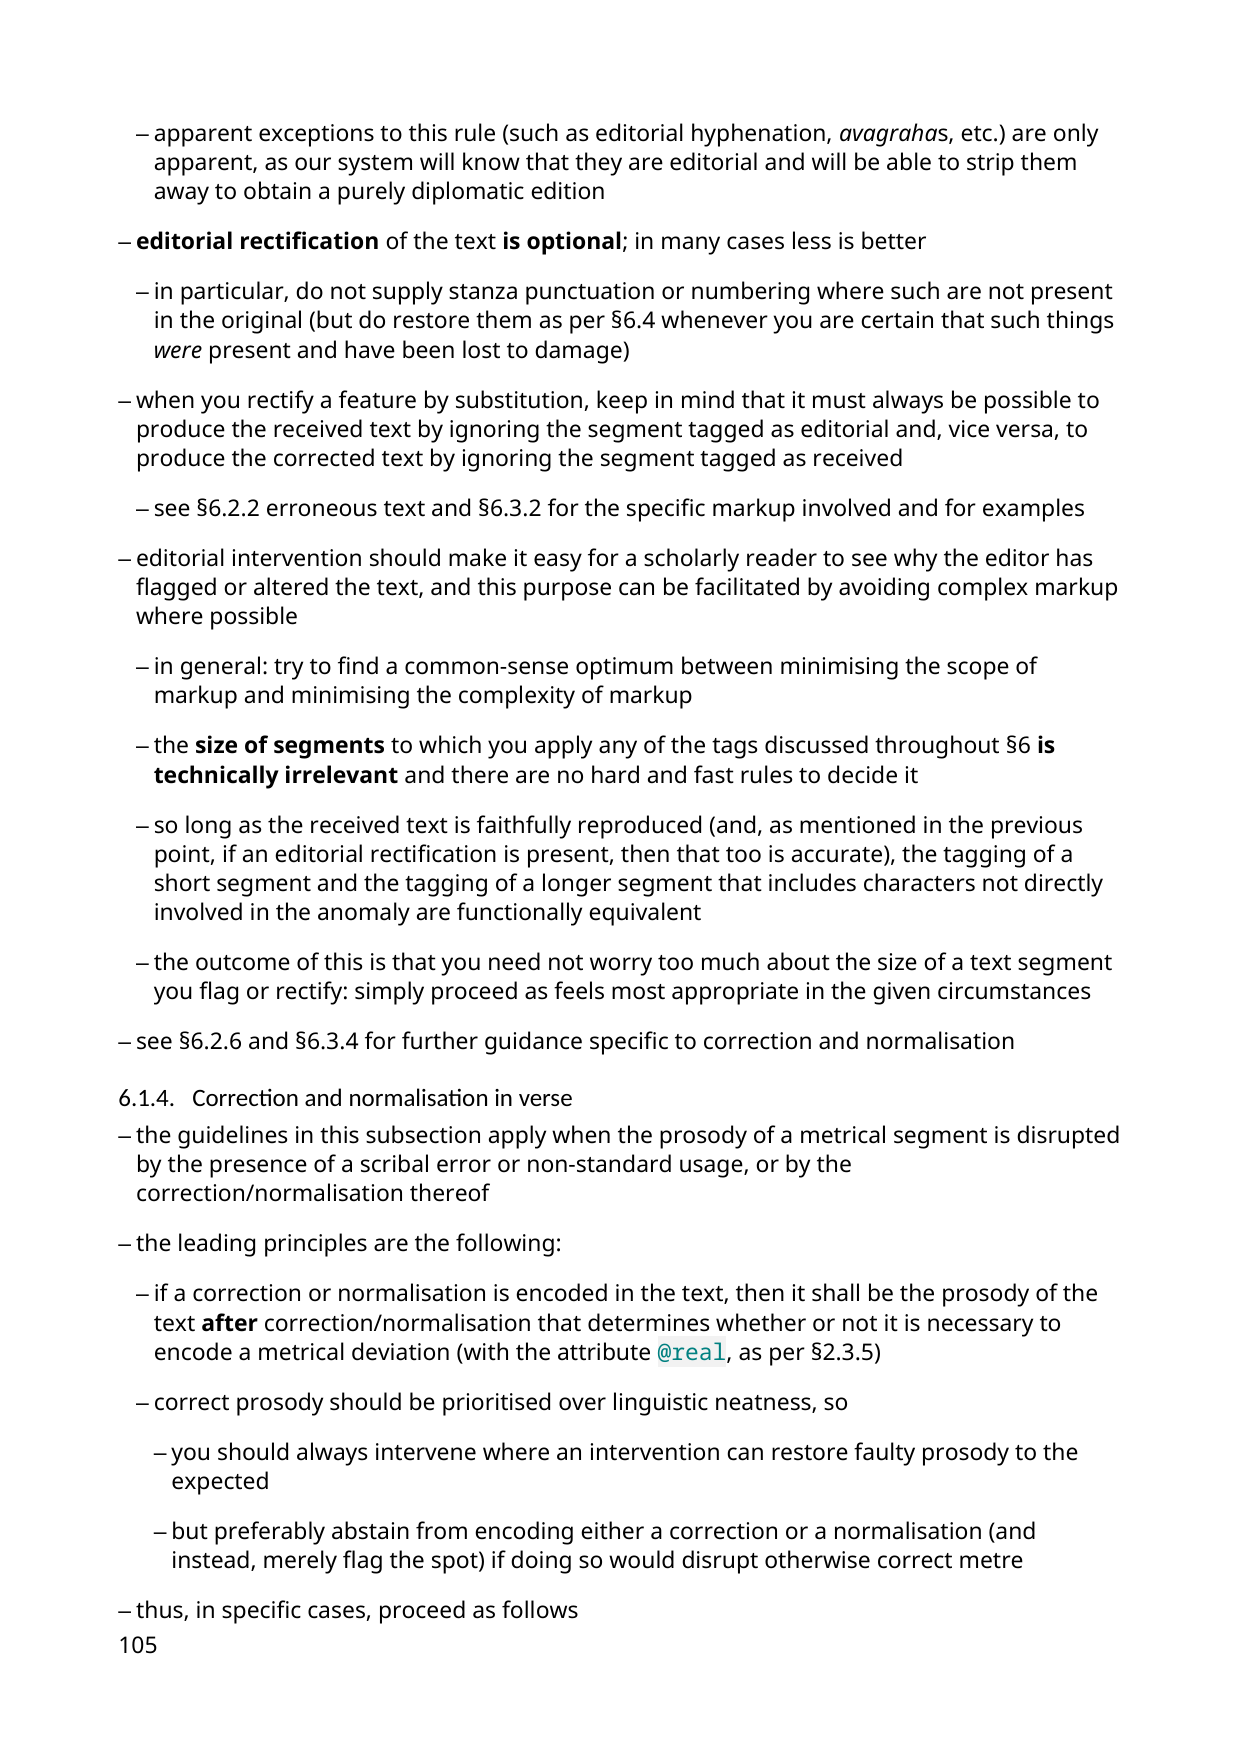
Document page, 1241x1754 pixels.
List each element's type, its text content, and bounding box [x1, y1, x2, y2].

list the size of segments to which you apply any of the tags discussed throughout §6 is technically irrelevant and there are no hard and fast rules to decide it [136, 731, 1122, 789]
list see §6.2.2 erroneous text and §6.3.2 for the specific markup involved and for examples [136, 493, 1122, 522]
list editorial rectification of the text is optional; in many cases less is better [118, 226, 1122, 256]
list editorial intervention should make it easy for a scholarly reader to see why the editor has flagged or altered the text, and this purpose can be facilitated by avoiding complex markup where possible [118, 543, 1122, 631]
list when you rectify a feature by substitution, keep in mind that it must always be possible to produce the received text by ignoring the segment tagged as editorial and, vice versa, to produce the corrected text by ignoring the segment tagged as received [118, 385, 1122, 472]
list apparent exceptions to this rule (such as editorial hyphenation, avagrahas, etc.) are only apparent, as our system will know that they are editorial and will be able to strip them away to obtain a purely diplomatic edition [136, 118, 1122, 206]
list in particular, do not supply stanza punctuation or numbering where such are not present in the original (but do restore them as per §6.4 whenever you are certain that such things were present and have been lost to damage) [136, 276, 1122, 364]
list the leading principles are the following: [118, 1228, 1122, 1258]
list in general: try to find a common-sense optimum between minimising the scope of markup and minimising the complexity of markup [136, 651, 1122, 710]
list correct prosody should be prioritised over linguistic neatness, so [136, 1387, 1122, 1416]
list but preferably abstain from encoding either a correction or a normalisation (and instead, merely flag the spot) if doing so would disrupt otherwise correct metre [153, 1516, 1122, 1574]
list the outcome of this is that you need not worry too much about the size of a text segment you flag or rectify: simply proceed as feels most appropriate in the given circumstances [136, 947, 1122, 1006]
list thus, in specific cases, proceed as follows [118, 1595, 1122, 1624]
list the guidelines in this subsection apply when the prosody of a metrical segment is disrupted by the presence of a scribal error or non-standard usage, or by the correction/normalisation thereof [118, 1120, 1122, 1208]
list you should always intervene where an intervention can restore faulty prosody to the expected [153, 1437, 1122, 1495]
list so long as the received text is faithfully reproduced (and, as mentioned in the previous point, if an editorial rectification is present, then that too is accurate), the tagging of a short segment and the tagging of a longer segment that includes characters not directly involved in the anomaly are functionally equivalent [136, 810, 1122, 926]
list see §6.2.6 and §6.3.4 for further guidance specific to correction and normalisation [118, 1026, 1122, 1056]
subtitle Correction and normalisation in verse [118, 1076, 1122, 1114]
list if a correction or normalisation is encoded in the text, then it shall be the prosody of the text after correction/normalisation that determines whether or not it is necessary to encode a metrical deviation (with the attribute @real, as per §2.3.5) [136, 1278, 1122, 1366]
